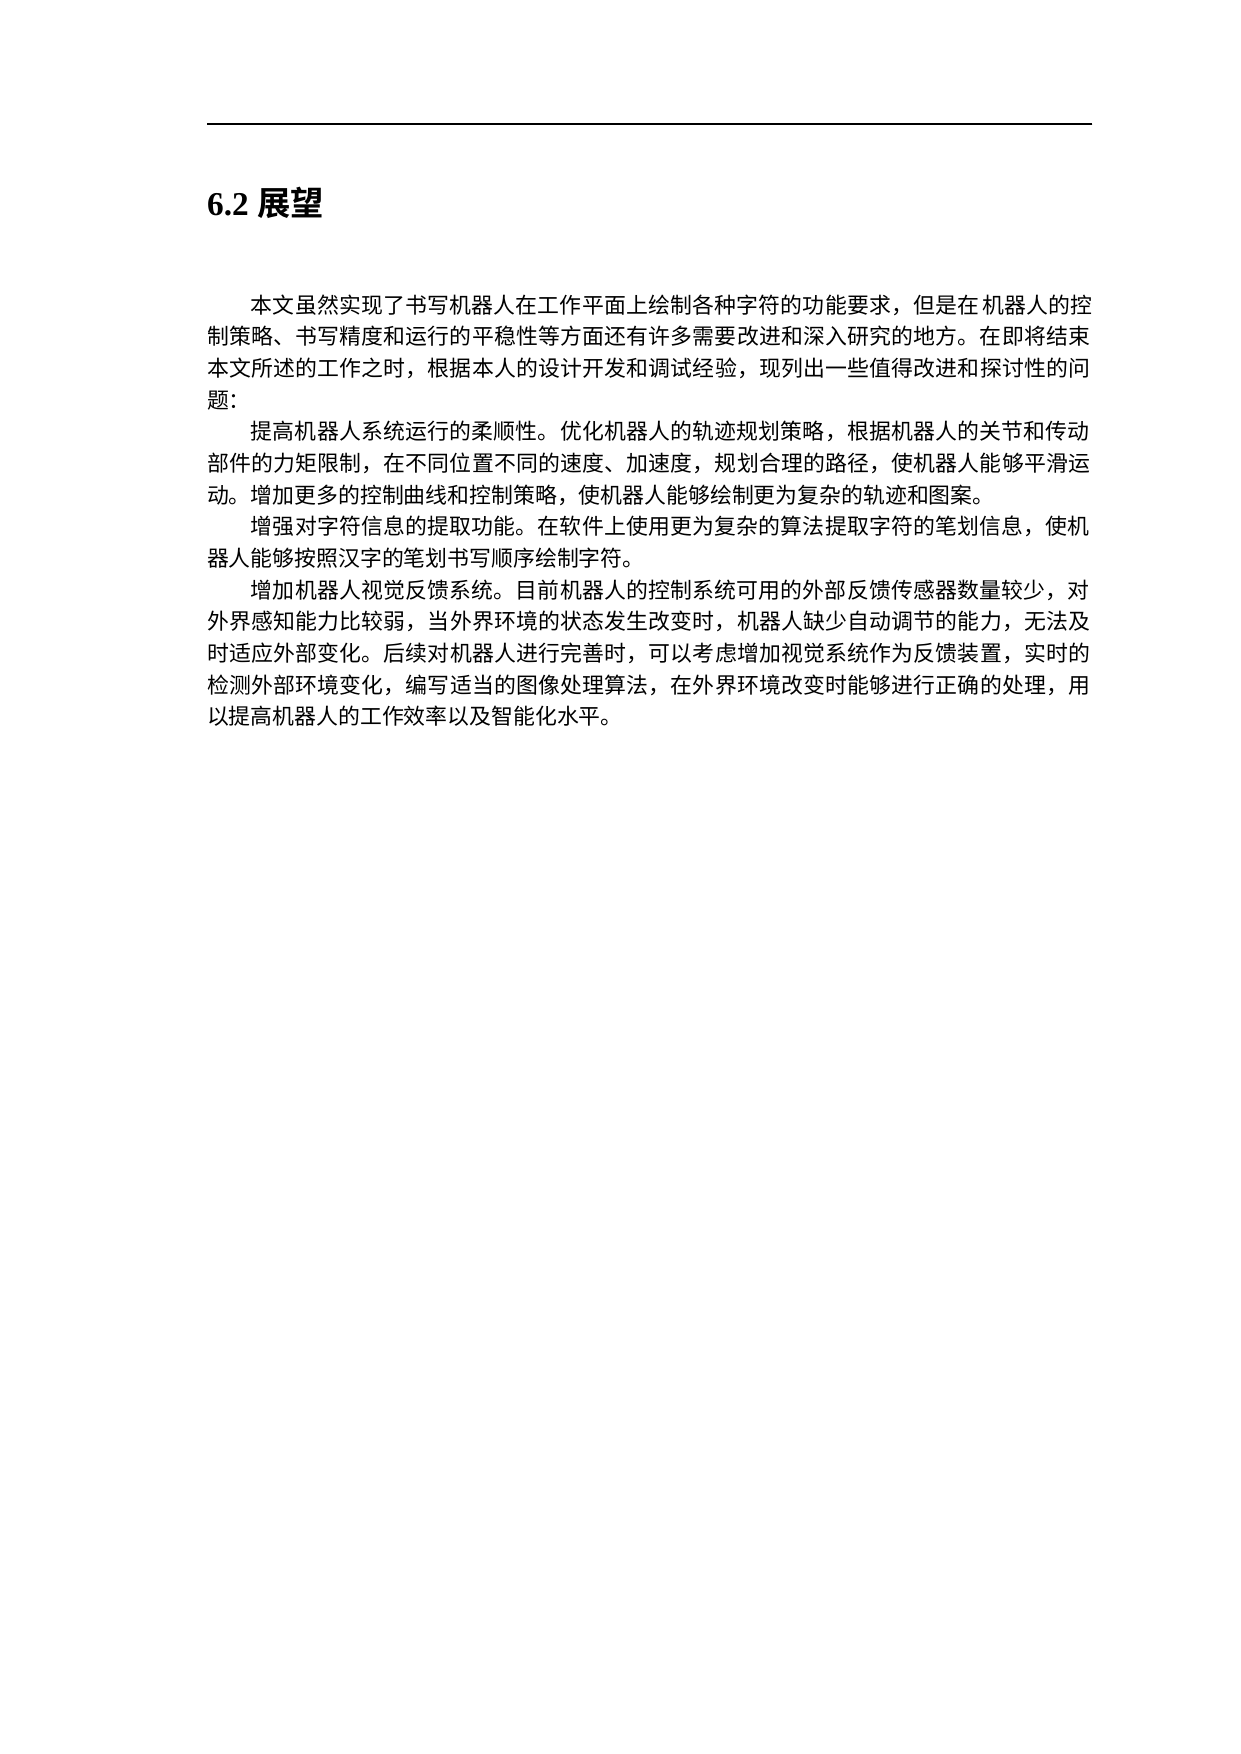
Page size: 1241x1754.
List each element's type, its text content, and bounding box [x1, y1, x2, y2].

subtitle 6.2 展望 [207, 177, 1092, 225]
text 提高机器人系统运行的柔顺性。优化机器人的轨迹规划策略，根据机器人的关节和传动部件的力矩限制，在不同位置不同的速度、加速度，规划合理的路径，使机器人能够平滑运动。增加更多的控制曲线和控制策略，使机器人能够绘制更为复杂的轨迹和图案。 [207, 414, 1092, 509]
text 增强对字符信息的提取功能。在软件上使用更为复杂的算法提取字符的笔划信息，使机器人能够按照汉字的笔划书写顺序绘制字符。 [207, 509, 1092, 573]
text 增加机器人视觉反馈系统。目前机器人的控制系统可用的外部反馈传感器数量较少，对外界感知能力比较弱，当外界环境的状态发生改变时，机器人缺少自动调节的能力，无法及时适应外部变化。后续对机器人进行完善时，可以考虑增加视觉系统作为反馈装置，实时的检测外部环境变化，编写适当的图像处理算法，在外界环境改变时能够进行正确的处理，用以提高机器人的工作效率以及智能化水平。 [207, 573, 1092, 731]
text 本文虽然实现了书写机器人在工作平面上绘制各种字符的功能要求，但是在机器人的控制策略、书写精度和运行的平稳性等方面还有许多需要改进和深入研究的地方。在即将结束本文所述的工作之时，根据本人的设计开发和调试经验，现列出一些值得改进和探讨性的问题： [207, 288, 1092, 414]
